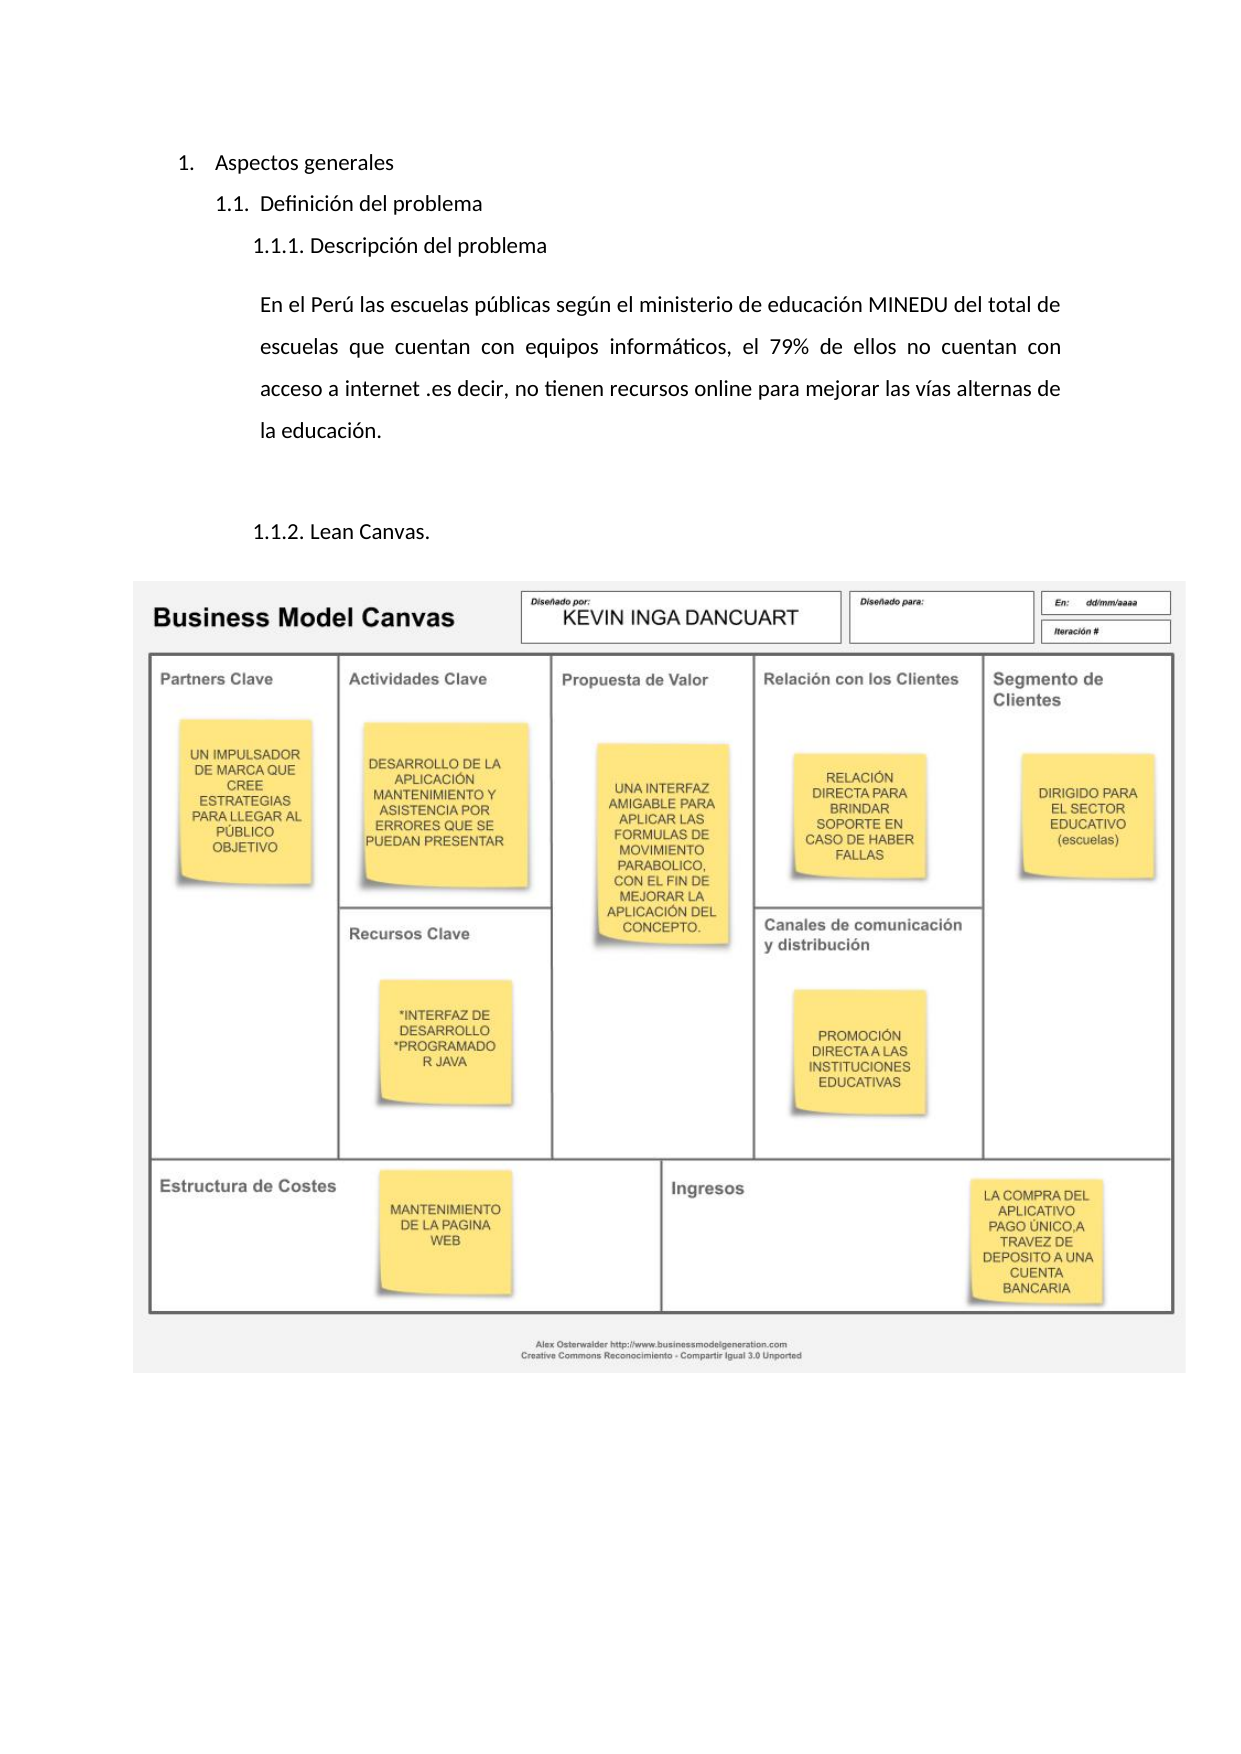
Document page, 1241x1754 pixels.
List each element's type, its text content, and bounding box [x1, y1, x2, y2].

list Aspectos generales [177, 148, 1063, 176]
list Definición del problema [215, 189, 1063, 218]
picture [133, 581, 1186, 1372]
list Lean Canvas. [252, 517, 1063, 545]
list Descripción del problema [252, 232, 1063, 259]
text En el Perú las escuelas públicas según el ministerio de educación MINEDU del total de escuelas que cuentan con equipos informáticos, el 79% de ellos no cuentan con acceso a internet .es decir, no tienen recursos online para mejorar las vías alternas de la educación. [260, 290, 1063, 444]
